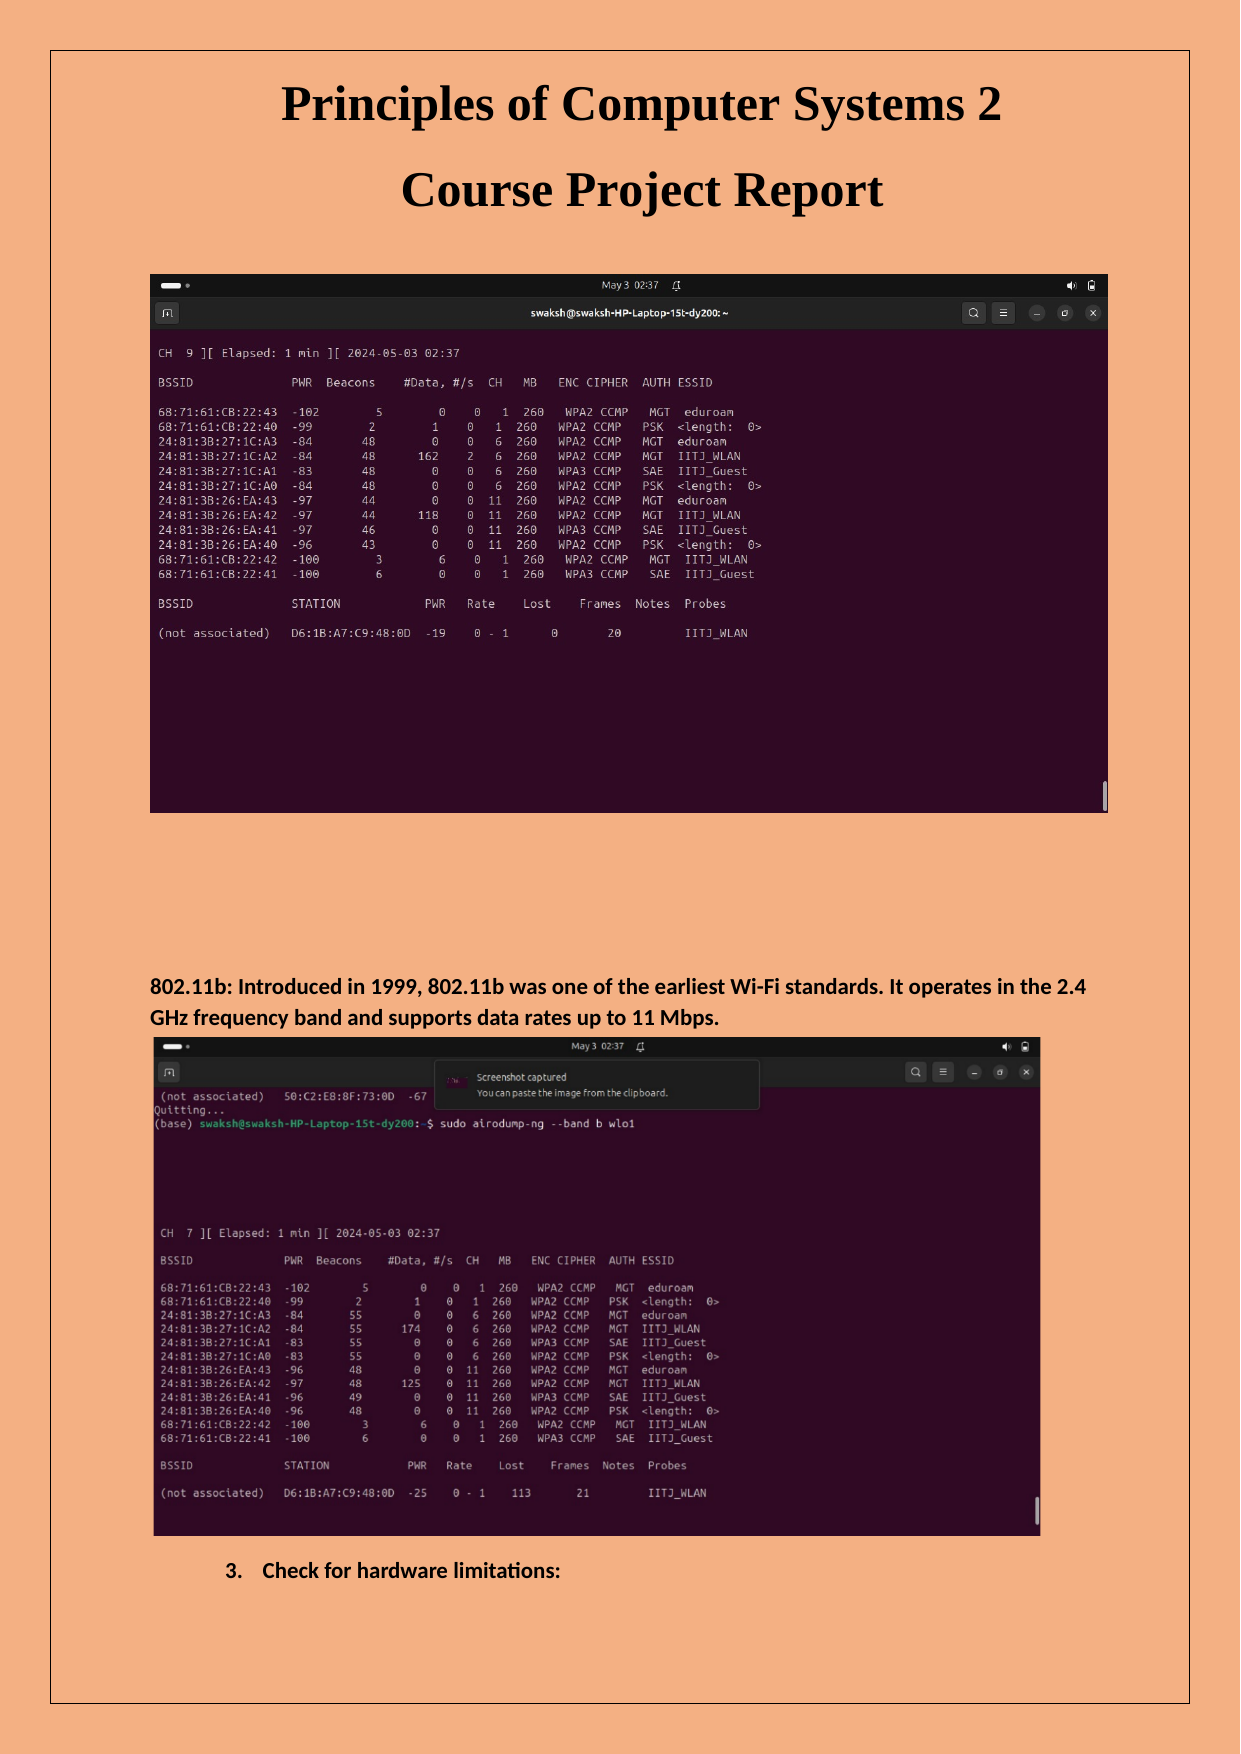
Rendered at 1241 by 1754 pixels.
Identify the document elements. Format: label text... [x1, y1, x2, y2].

picture [153, 1037, 1041, 1536]
picture [150, 274, 1108, 813]
text 802.11b: Introduced in 1999, 802.11b was one of the earliest Wi-Fi standards. It operates in the 2.4 GHz frequency band and supports data rates up to 11 Mbps. [150, 972, 1090, 1031]
